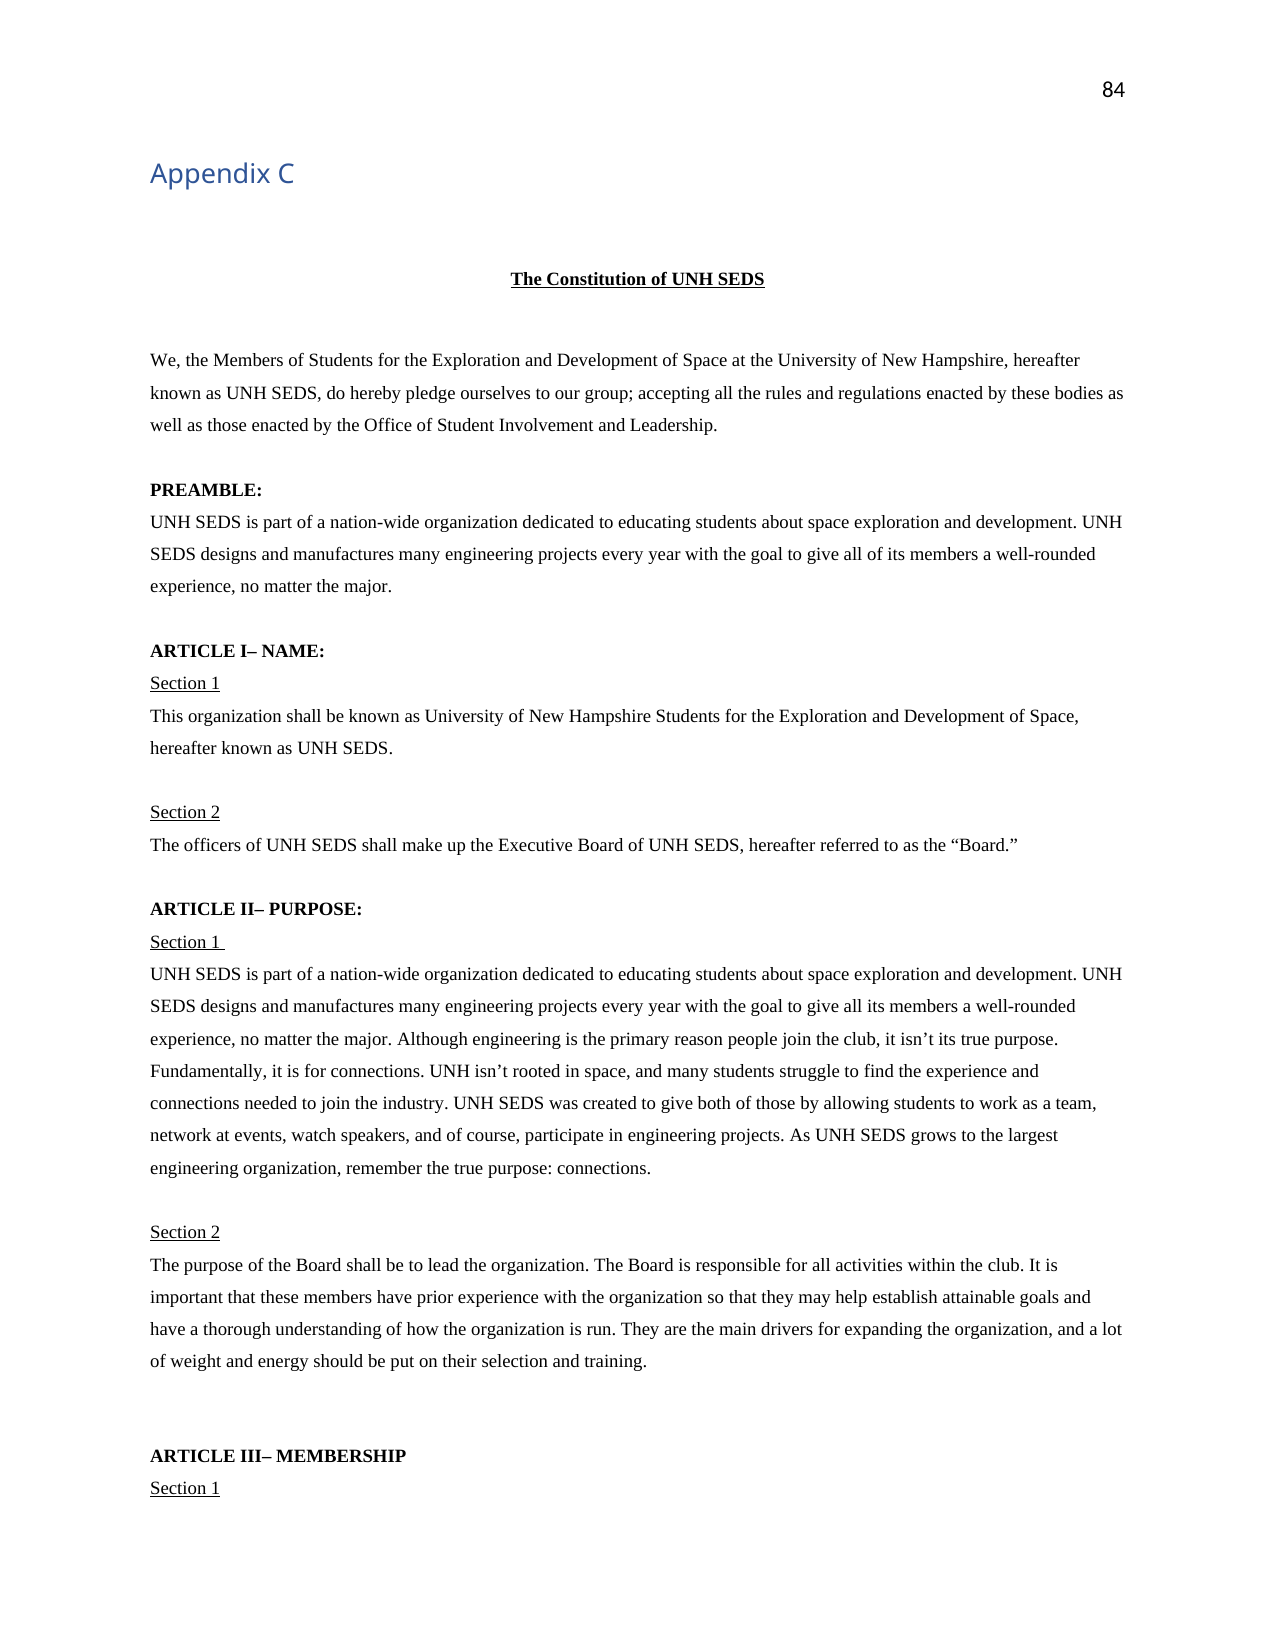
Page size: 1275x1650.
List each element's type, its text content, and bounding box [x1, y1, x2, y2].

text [150, 1444, 1125, 1498]
text We, the Members of Students for the Exploration and Development of Space at the University of New Hampshire, hereafter known as UNH SEDS, do hereby pledge ourselves to our group; accepting all the rules and regulations enacted by these bodies as well as those enacted by the Office of Student Involvement and Leadership. PREAMBLE: UNH SEDS is part of a nation-wide organization dedicated to educating students about space exploration and development. UNH SEDS designs and manufactures many engineering projects every year with the goal to give all of its members a well-rounded experience, no matter the major. ARTICLE I– NAME: Section 1 This organization shall be known as University of New Hampshire Students for the Exploration and Development of Space, hereafter known as UNH SEDS. Section 2 The officers of UNH SEDS shall make up the Executive Board of UNH SEDS, hereafter referred to as the “Board.” ARTICLE II– PURPOSE: Section 1 UNH SEDS is part of a nation-wide organization dedicated to educating students about space exploration and development. UNH SEDS designs and manufactures many engineering projects every year with the goal to give all its members a well-rounded experience, no matter the major. Although engineering is the primary reason people join the club, it isn’t its true purpose. Fundamentally, it is for connections. UNH isn’t rooted in space, and many students struggle to find the experience and connections needed to join the industry. UNH SEDS was created to give both of those by allowing students to work as a team, network at events, watch speakers, and of course, participate in engineering projects. As UNH SEDS grows to the largest engineering organization, remember the true purpose: connections. Section 2 The purpose of the Board shall be to lead the organization. The Board is responsible for all activities within the club. It is important that these members have prior experience with the organization so that they may help establish attainable goals and have a thorough understanding of how the organization is run. They are the main drivers for expanding the organization, and a lot of weight and energy should be put on their selection and training. [150, 317, 1125, 1414]
subtitle Appendix C [150, 154, 1125, 191]
text The Constitution of UNH SEDS [150, 268, 1125, 290]
